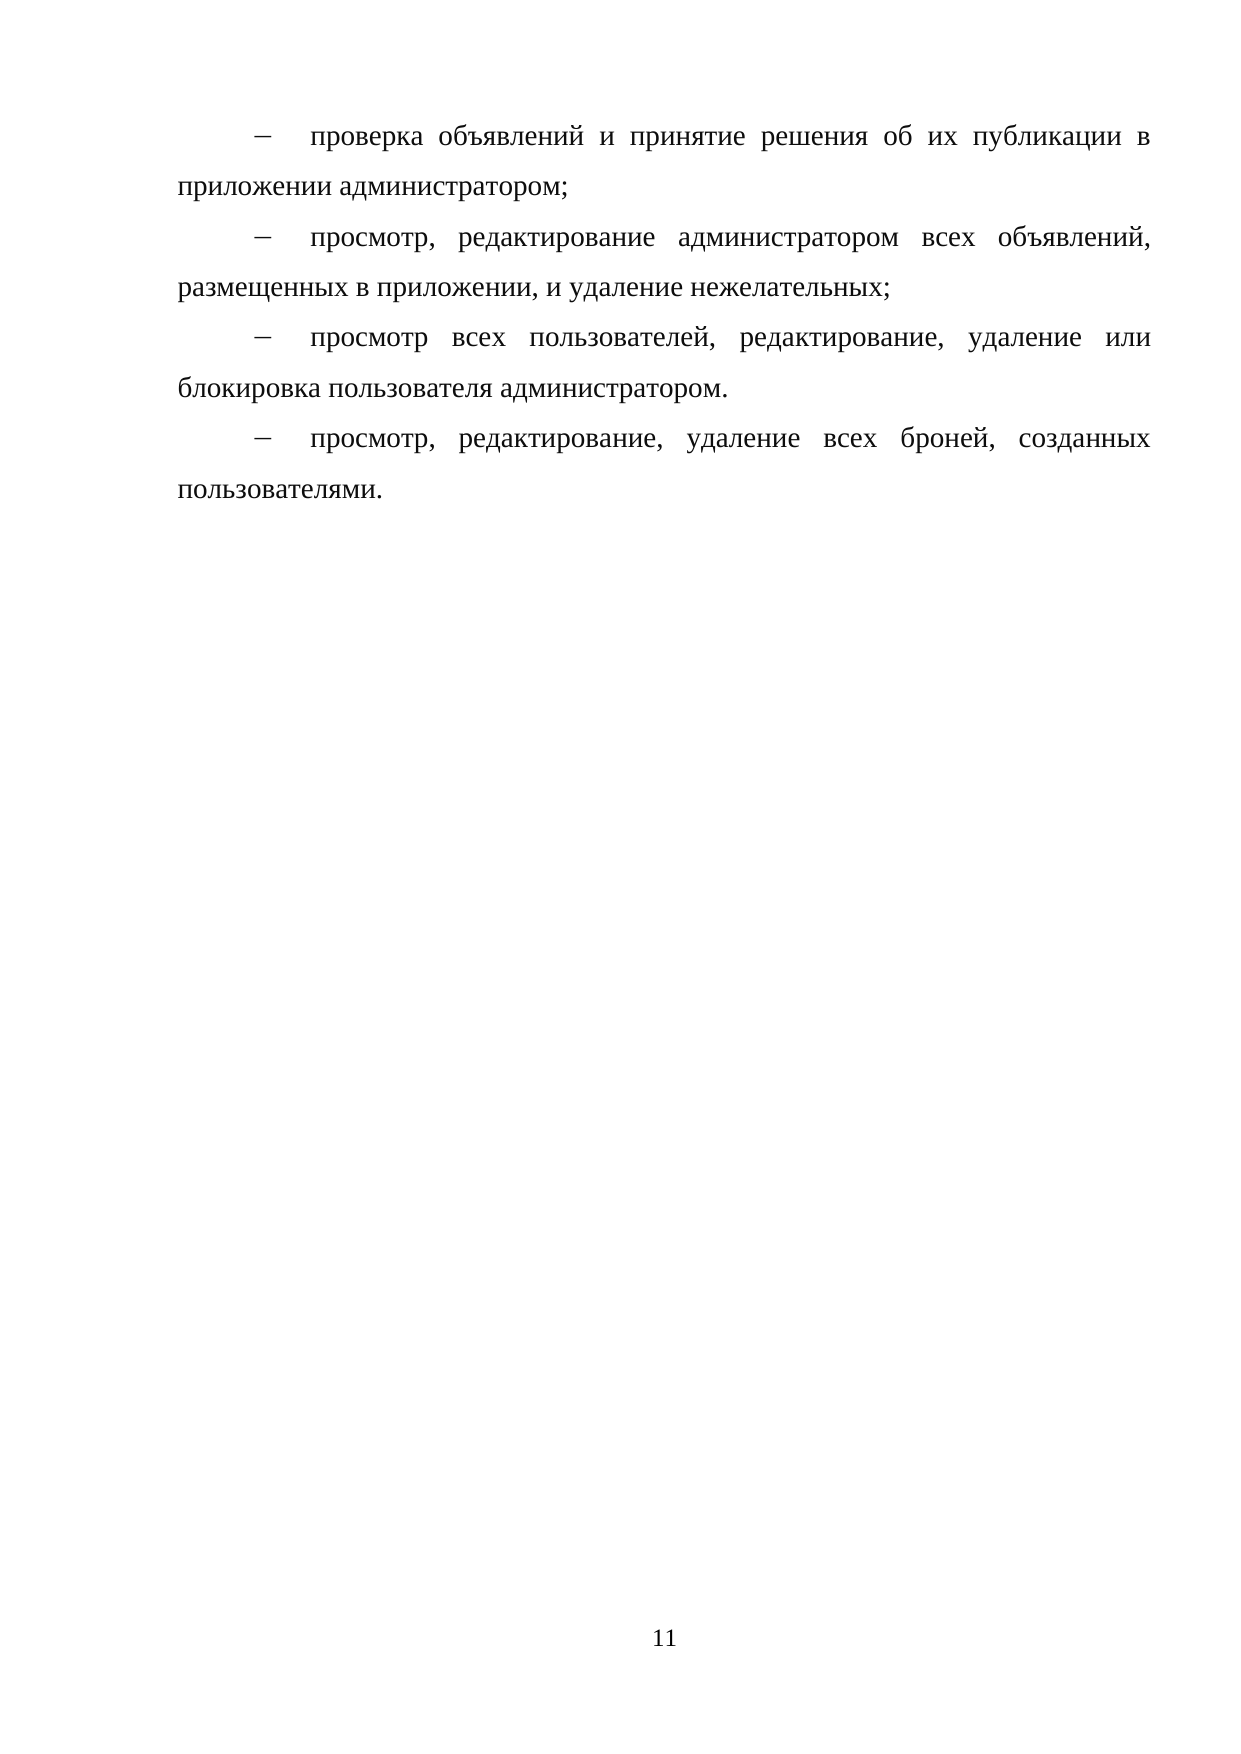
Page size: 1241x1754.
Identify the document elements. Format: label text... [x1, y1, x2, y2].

text просмотр, редактирование администратором всех объявлений, размещенных в приложении, и удаление нежелательных; [177, 219, 1152, 303]
text просмотр, редактирование, удаление всех броней, созданных пользователями. [177, 420, 1152, 504]
text проверка объявлений и принятие решения об их публикации в приложении администратором; [177, 118, 1152, 202]
text просмотр всех пользователей, редактирование, удаление или блокировка пользователя администратором. [177, 319, 1152, 403]
